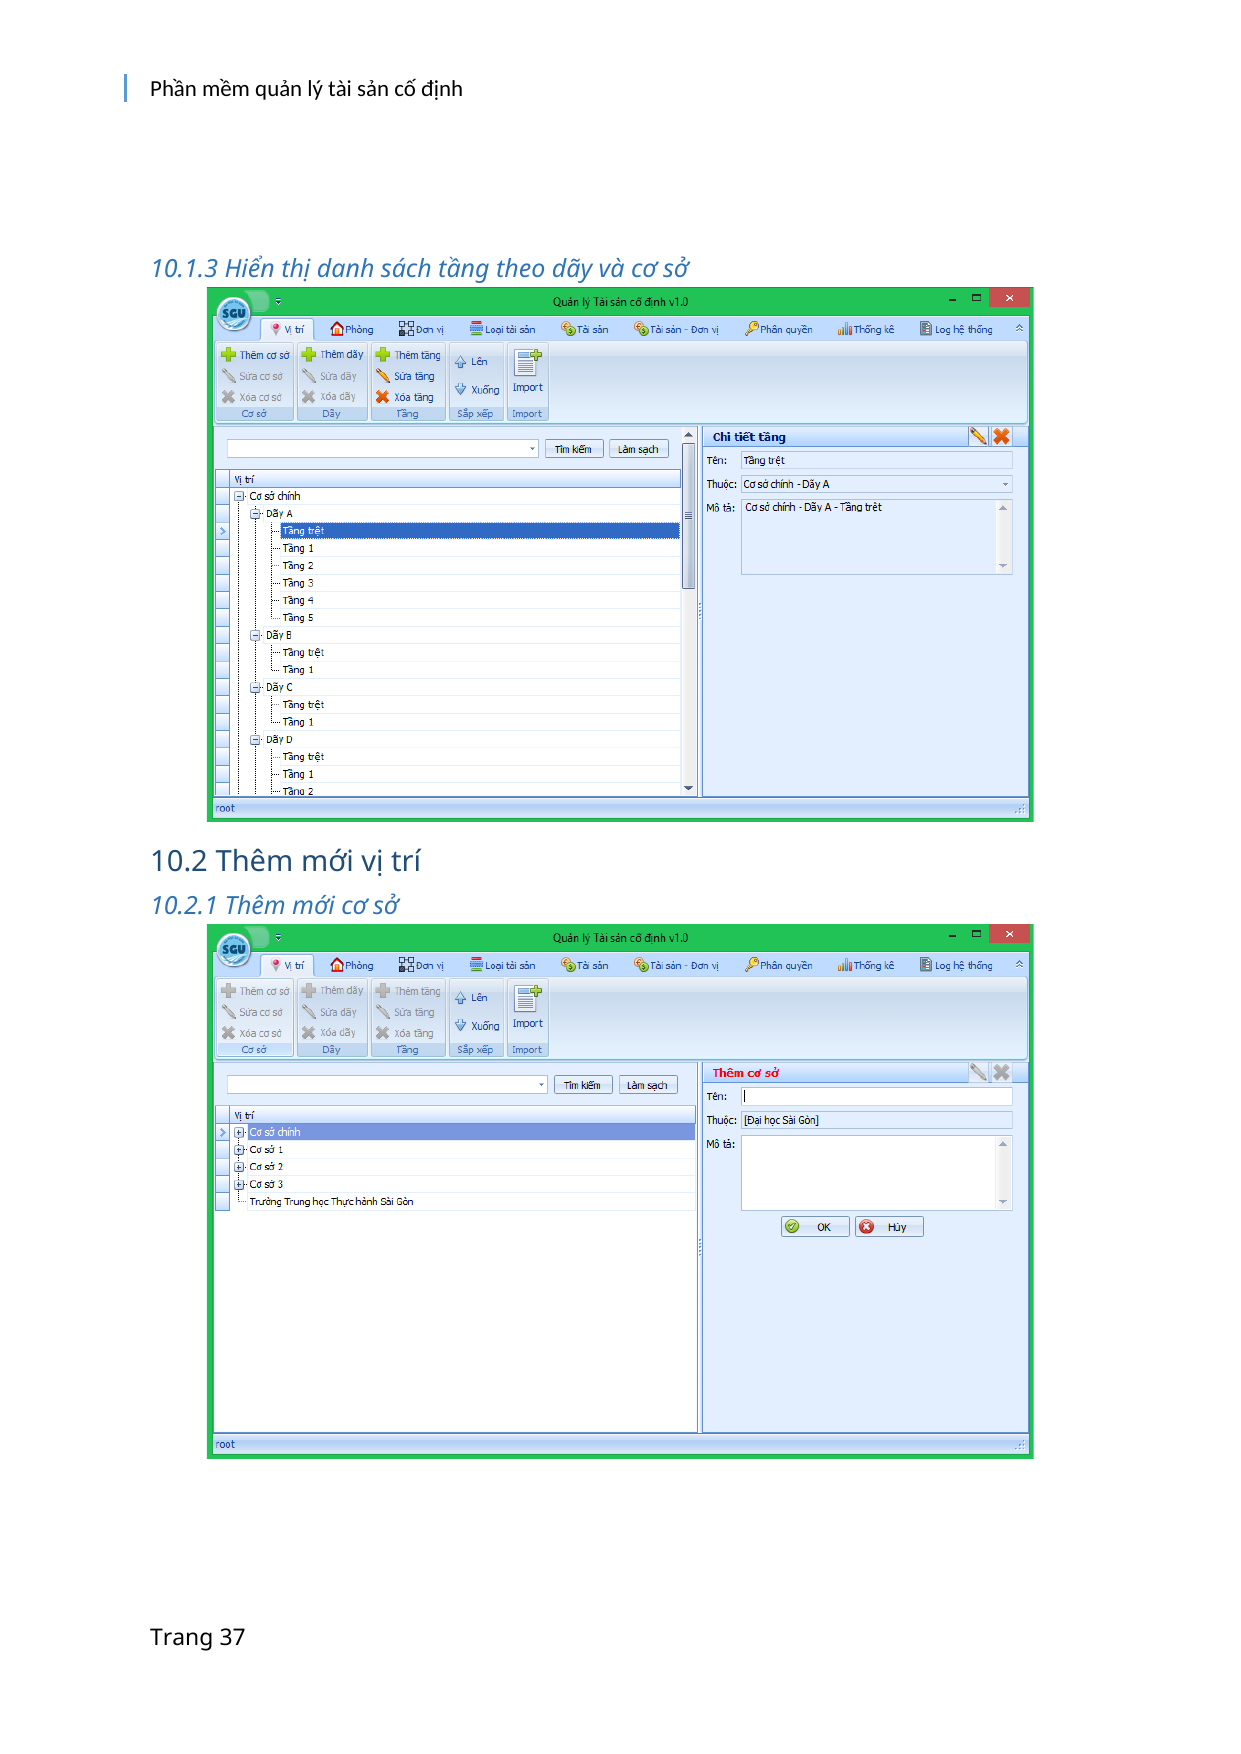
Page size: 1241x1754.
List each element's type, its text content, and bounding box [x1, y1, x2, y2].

picture [206, 924, 1034, 1459]
subtitle 10.2 Thêm mới vị trí [150, 840, 1090, 880]
subtitle 10.2.1 Thêm mới cơ sở [150, 887, 1090, 921]
picture [206, 287, 1034, 822]
subtitle 10.1.3 Hiển thị danh sách tầng theo dãy và cơ sở [150, 251, 1090, 285]
